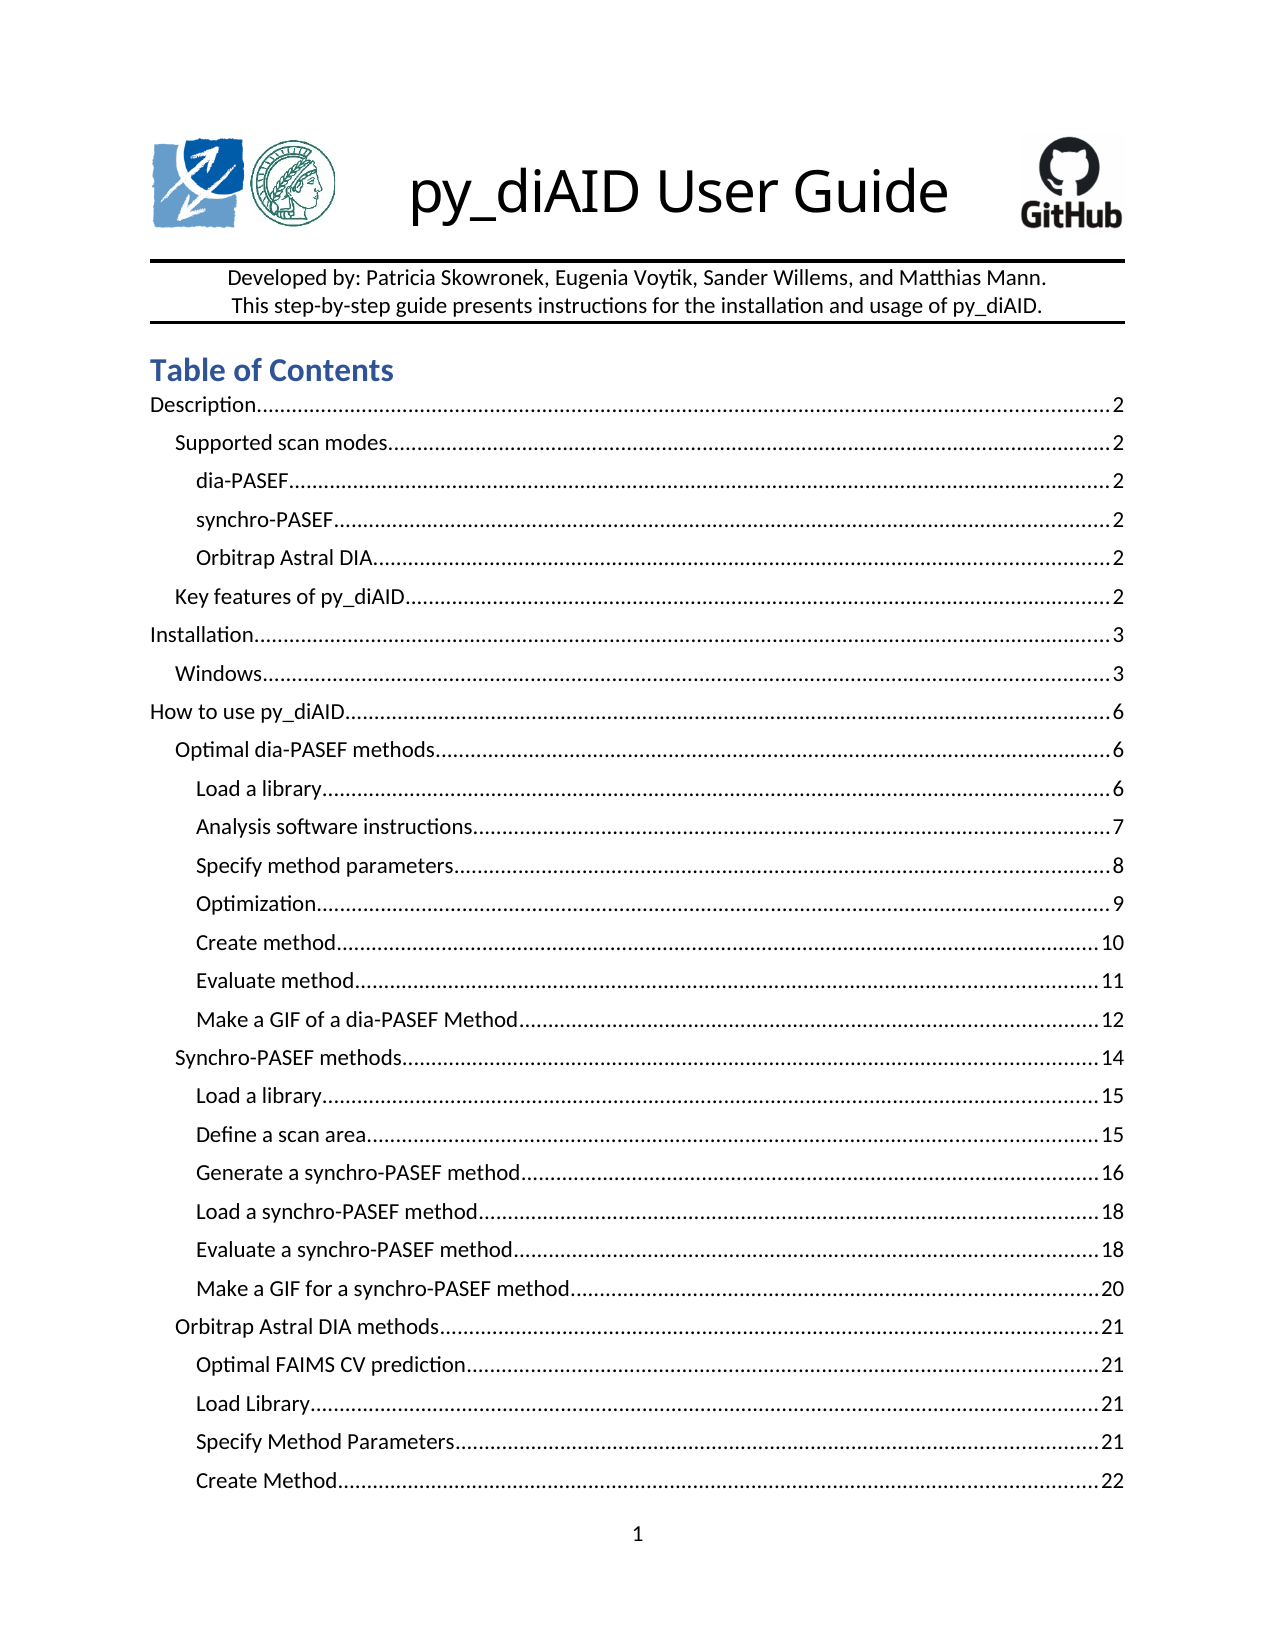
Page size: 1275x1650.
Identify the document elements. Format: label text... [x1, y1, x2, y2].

text This step-by-step guide presents instructions for the installation and usage of py_diAID. [150, 291, 1125, 321]
title py_diAID User Guide [150, 150, 1019, 229]
picture [250, 138, 336, 228]
picture [150, 138, 245, 228]
text Developed by: Patricia Skowronek, Eugenia Voytik, Sander Willems, and Matthias Mann. [150, 263, 1125, 291]
picture [1019, 133, 1125, 231]
